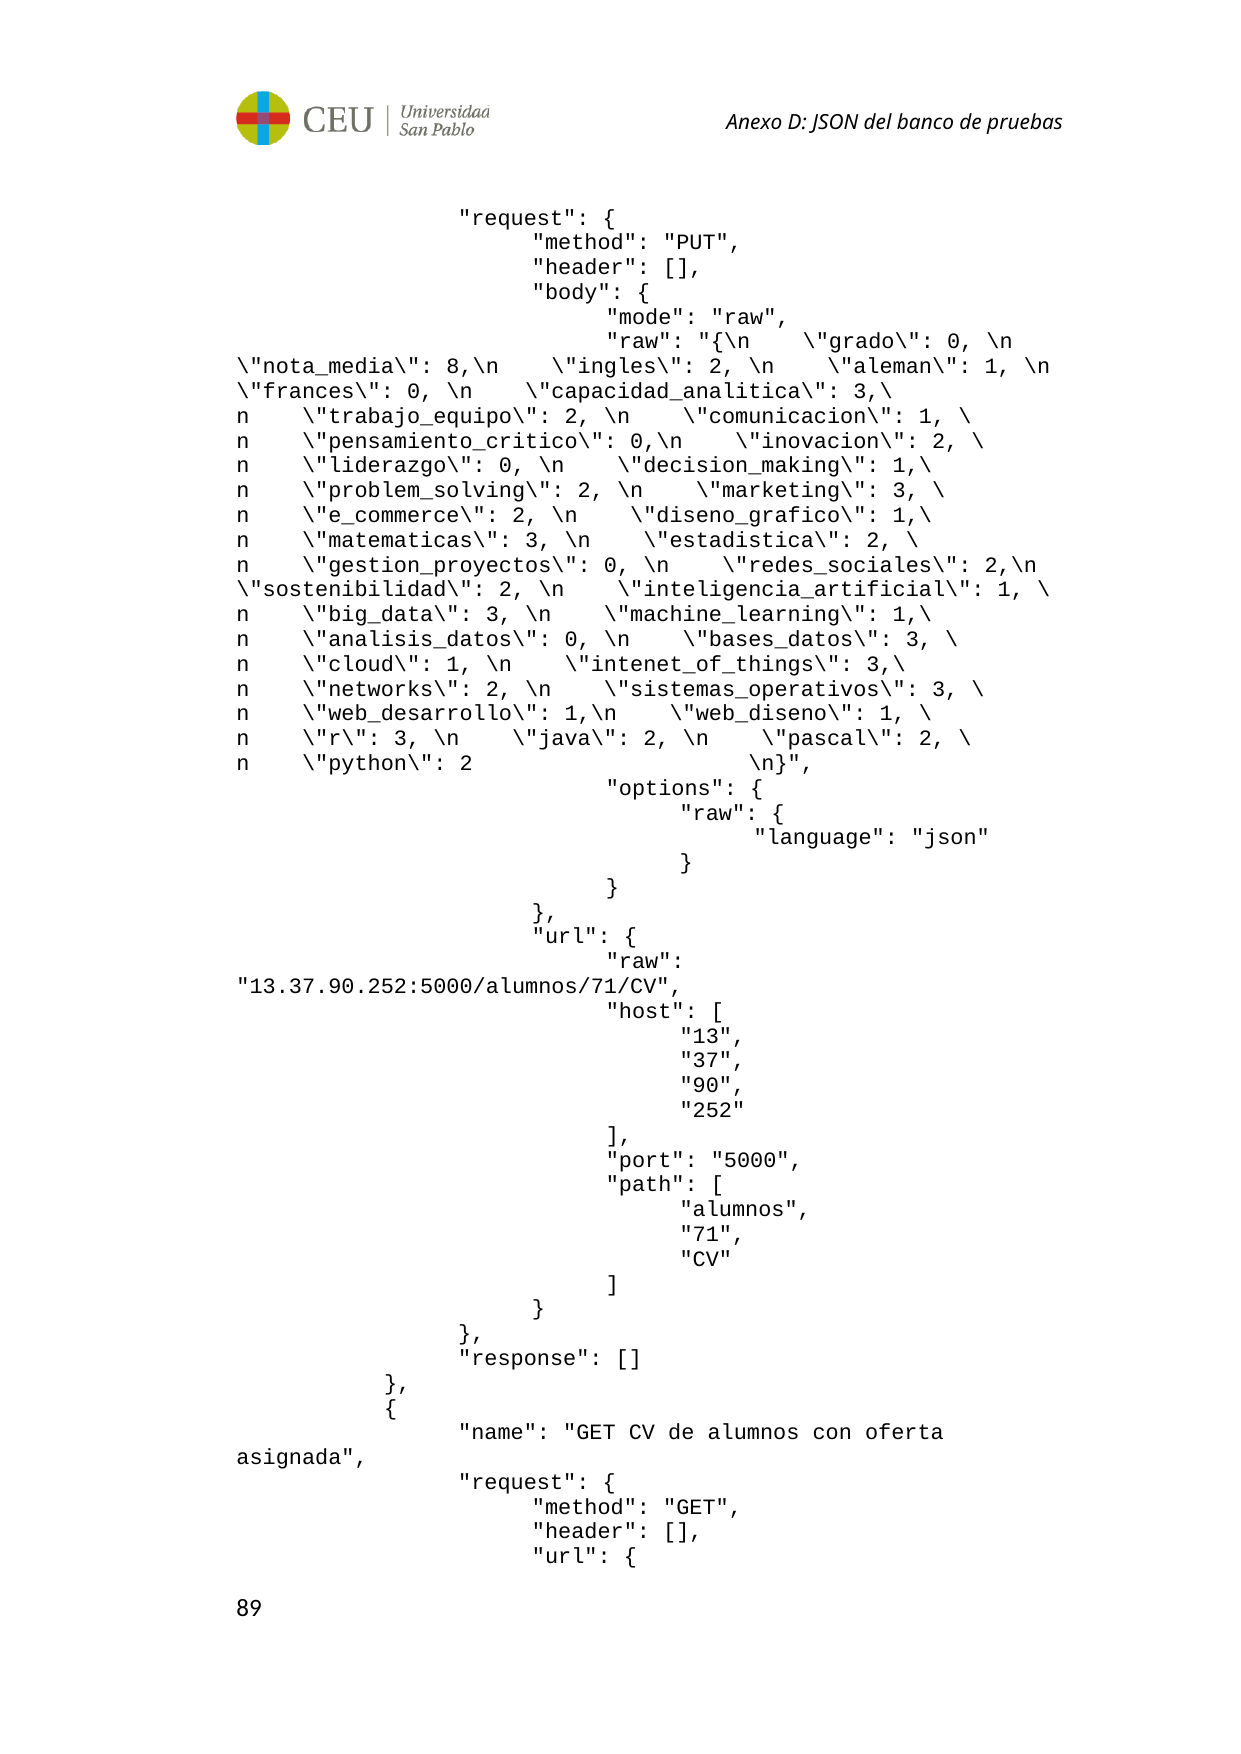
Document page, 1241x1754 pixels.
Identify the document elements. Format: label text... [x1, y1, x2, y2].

text "body": { [236, 281, 1063, 306]
text "options": { [236, 777, 1063, 802]
text }, [236, 901, 1063, 926]
text { [236, 1397, 1063, 1422]
text "port": "5000", [236, 1149, 1063, 1174]
text "raw": "{\n \"grado\": 0, \n \"nota_media\": 8,\n \"ingles\": 2, \n \"aleman\": 1, \n \"frances\": 0, \n \"capacidad_analitica\": 3,\n \"trabajo_equipo\": 2, \n \"comunicacion\": 1, \n \"pensamiento_critico\": 0,\n \"inovacion\": 2, \n \"liderazgo\": 0, \n \"decision_making\": 1,\n \"problem_solving\": 2, \n \"marketing\": 3, \n \"e_commerce\": 2, \n \"diseno_grafico\": 1,\n \"matematicas\": 3, \n \"estadistica\": 2, \n \"gestion_proyectos\": 0, \n \"redes_sociales\": 2,\n \"sostenibilidad\": 2, \n \"inteligencia_artificial\": 1, \n \"big_data\": 3, \n \"machine_learning\": 1,\n \"analisis_datos\": 0, \n \"bases_datos\": 3, \n \"cloud\": 1, \n \"intenet_of_things\": 3,\n \"networks\": 2, \n \"sistemas_operativos\": 3, \n \"web_desarrollo\": 1,\n \"web_diseno\": 1, \n \"r\": 3, \n \"java\": 2, \n \"pascal\": 2, \n \"python\": 2 \n}", [236, 331, 1063, 777]
text "request": { [236, 1471, 1063, 1496]
text "71", [236, 1223, 1063, 1248]
text "CV" [236, 1248, 1063, 1273]
text ] [236, 1273, 1063, 1298]
text }, [236, 1322, 1063, 1347]
text "method": "PUT", [236, 232, 1063, 256]
text "host": [ [236, 1000, 1063, 1025]
text "header": [], [236, 256, 1063, 281]
text "37", [236, 1050, 1063, 1074]
text "header": [], [236, 1521, 1063, 1546]
picture [235, 89, 490, 146]
text } [236, 851, 1063, 876]
text } [236, 1298, 1063, 1322]
text "request": { [236, 207, 1063, 232]
text "url": { [236, 1546, 1063, 1570]
text "raw": "13.37.90.252:5000/alumnos/71/CV", [236, 951, 1063, 1000]
text "raw": { [236, 802, 1063, 827]
text "name": "GET CV de alumnos con oferta asignada", [236, 1422, 1063, 1471]
text "mode": "raw", [236, 306, 1063, 331]
text "13", [236, 1025, 1063, 1050]
text "90", [236, 1074, 1063, 1099]
text "language": "json" [236, 827, 1063, 851]
text "alumnos", [236, 1198, 1063, 1223]
text ], [236, 1124, 1063, 1149]
text "252" [236, 1099, 1063, 1124]
text }, [236, 1372, 1063, 1397]
text "url": { [236, 926, 1063, 951]
text "method": "GET", [236, 1496, 1063, 1521]
text "path": [ [236, 1174, 1063, 1198]
text } [236, 876, 1063, 901]
text "response": [] [236, 1347, 1063, 1372]
